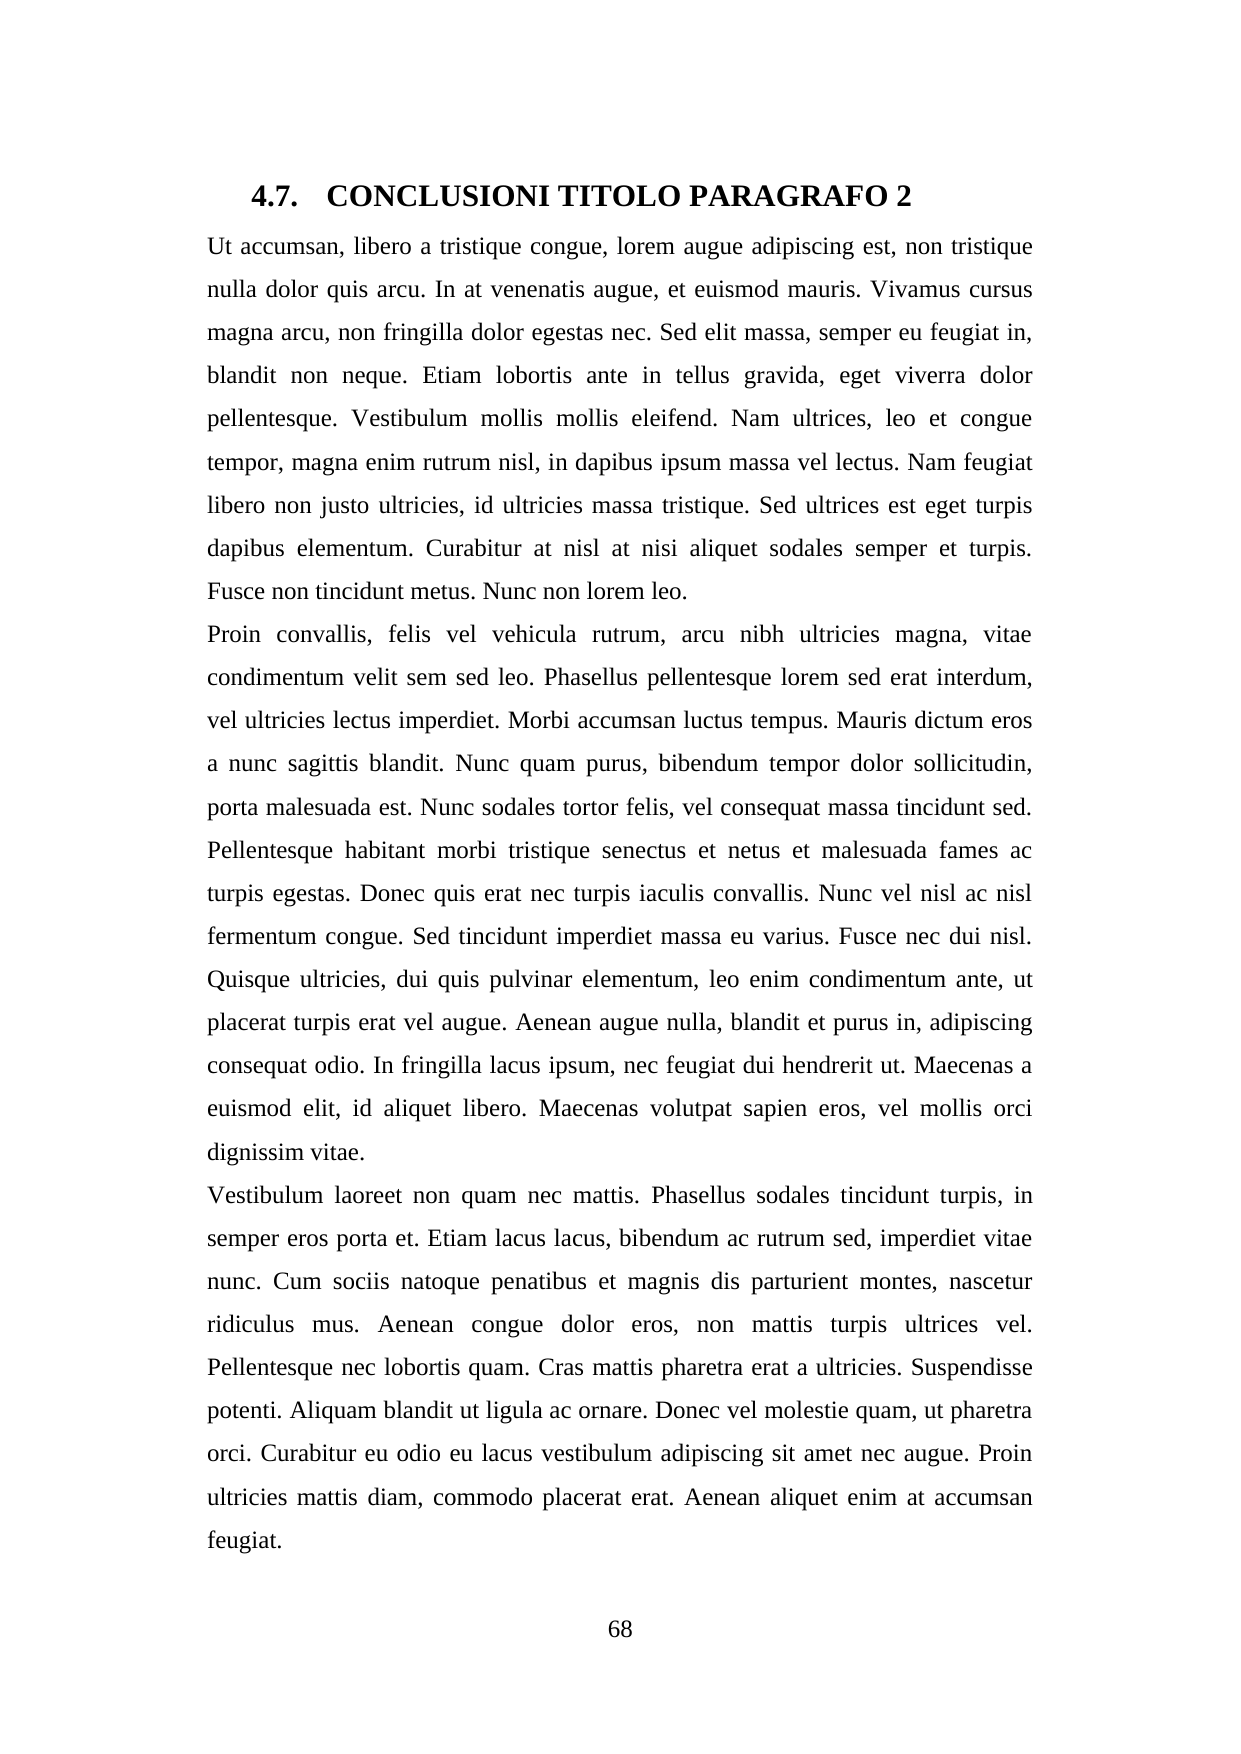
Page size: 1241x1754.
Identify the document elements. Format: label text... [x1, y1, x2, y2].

text Vestibulum laoreet non quam nec mattis. Phasellus sodales tincidunt turpis, in semper eros porta et. Etiam lacus lacus, bibendum ac rutrum sed, imperdiet vitae nunc. Cum sociis natoque penatibus et magnis dis parturient montes, nascetur ridiculus mus. Aenean congue dolor eros, non mattis turpis ultrices vel. Pellentesque nec lobortis quam. Cras mattis pharetra erat a ultricies. Suspendisse potenti. Aliquam blandit ut ligula ac ornare. Donec vel molestie quam, ut pharetra orci. Curabitur eu odio eu lacus vestibulum adipiscing sit amet nec augue. Proin ultricies mattis diam, commodo placerat erat. Aenean aliquet enim at accumsan feugiat. [207, 1180, 1033, 1553]
text Proin convallis, felis vel vehicula rutrum, arcu nibh ultricies magna, vitae condimentum velit sem sed leo. Phasellus pellentesque lorem sed erat interdum, vel ultricies lectus imperdiet. Morbi accumsan luctus tempus. Mauris dictum eros a nunc sagittis blandit. Nunc quam purus, bibendum tempor dolor sollicitudin, porta malesuada est. Nunc sodales tortor felis, vel consequat massa tincidunt sed. Pellentesque habitant morbi tristique senectus et netus et malesuada fames ac turpis egestas. Donec quis erat nec turpis iaculis convallis. Nunc vel nisl ac nisl fermentum congue. Sed tincidunt imperdiet massa eu varius. Fusce nec dui nisl. Quisque ultricies, dui quis pulvinar elementum, leo enim condimentum ante, ut placerat turpis erat vel augue. Aenean augue nulla, blandit et purus in, adipiscing consequat odio. In fringilla lacus ipsum, nec feugiat dui hendrerit ut. Maecenas a euismod elit, id aliquet libero. Maecenas volutpat sapien eros, vel mollis orci dignissim vitae. [207, 619, 1033, 1165]
subtitle CONCLUSIONI TITOLO PARAGRAFO 2 [251, 177, 1033, 213]
text Ut accumsan, libero a tristique congue, lorem augue adipiscing est, non tristique nulla dolor quis arcu. In at venenatis augue, et euismod mauris. Vivamus cursus magna arcu, non fringilla dolor egestas nec. Sed elit massa, semper eu feugiat in, blandit non neque. Etiam lobortis ante in tellus gravida, eget viverra dolor pellentesque. Vestibulum mollis mollis eleifend. Nam ultrices, leo et congue tempor, magna enim rutrum nisl, in dapibus ipsum massa vel lectus. Nam feugiat libero non justo ultricies, id ultricies massa tristique. Sed ultrices est eget turpis dapibus elementum. Curabitur at nisl at nisi aliquet sodales semper et turpis. Fusce non tincidunt metus. Nunc non lorem leo. [207, 231, 1033, 605]
